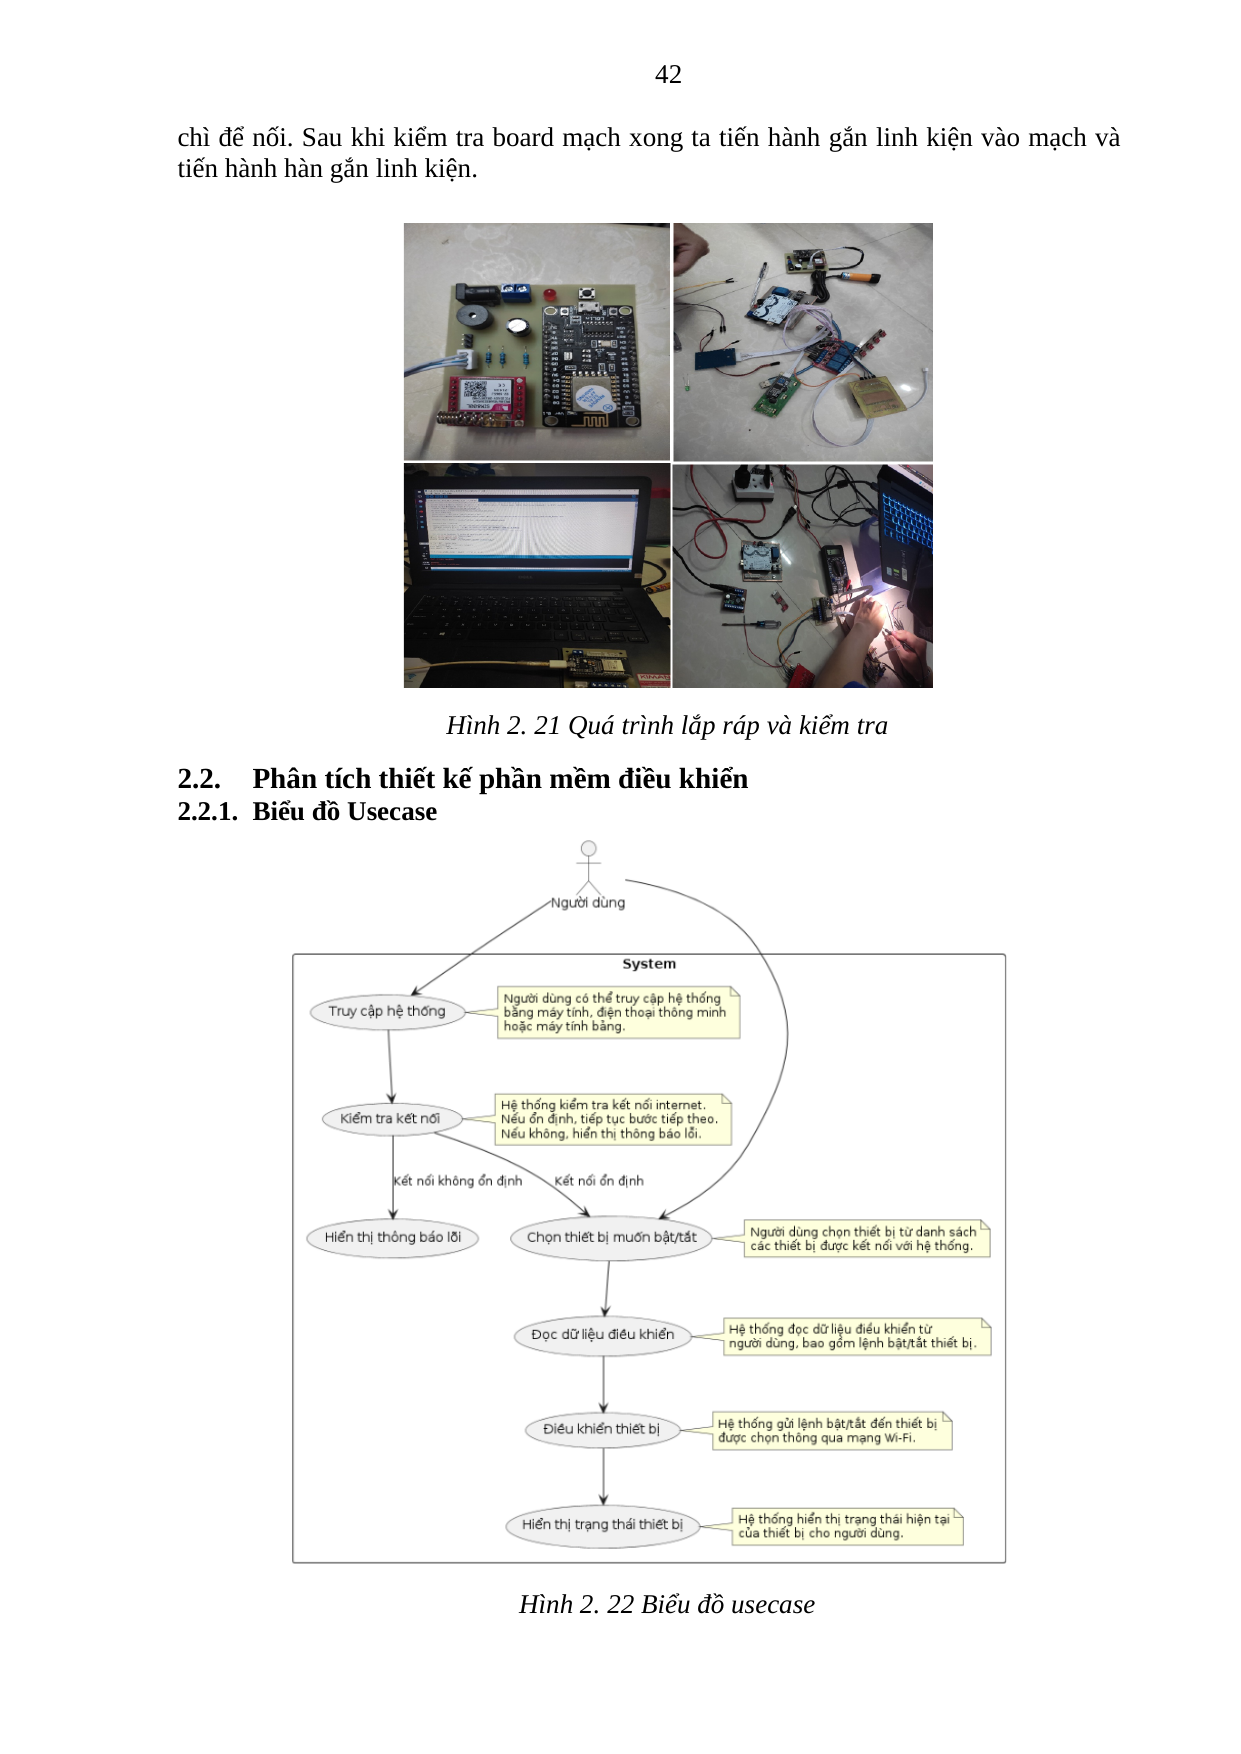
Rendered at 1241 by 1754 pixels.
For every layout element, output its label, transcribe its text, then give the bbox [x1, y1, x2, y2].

text Hình 2. 22 Biểu đồ usecase [215, 1588, 1122, 1619]
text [177, 121, 1122, 183]
subtitle Phân tích thiết kế phần mềm điều khiển [177, 761, 1122, 795]
picture [403, 223, 933, 688]
list Biểu đồ Usecase [177, 795, 1122, 826]
picture [289, 835, 1007, 1566]
text Hình 2. 21 Quá trình lắp ráp và kiểm tra [215, 709, 1122, 741]
